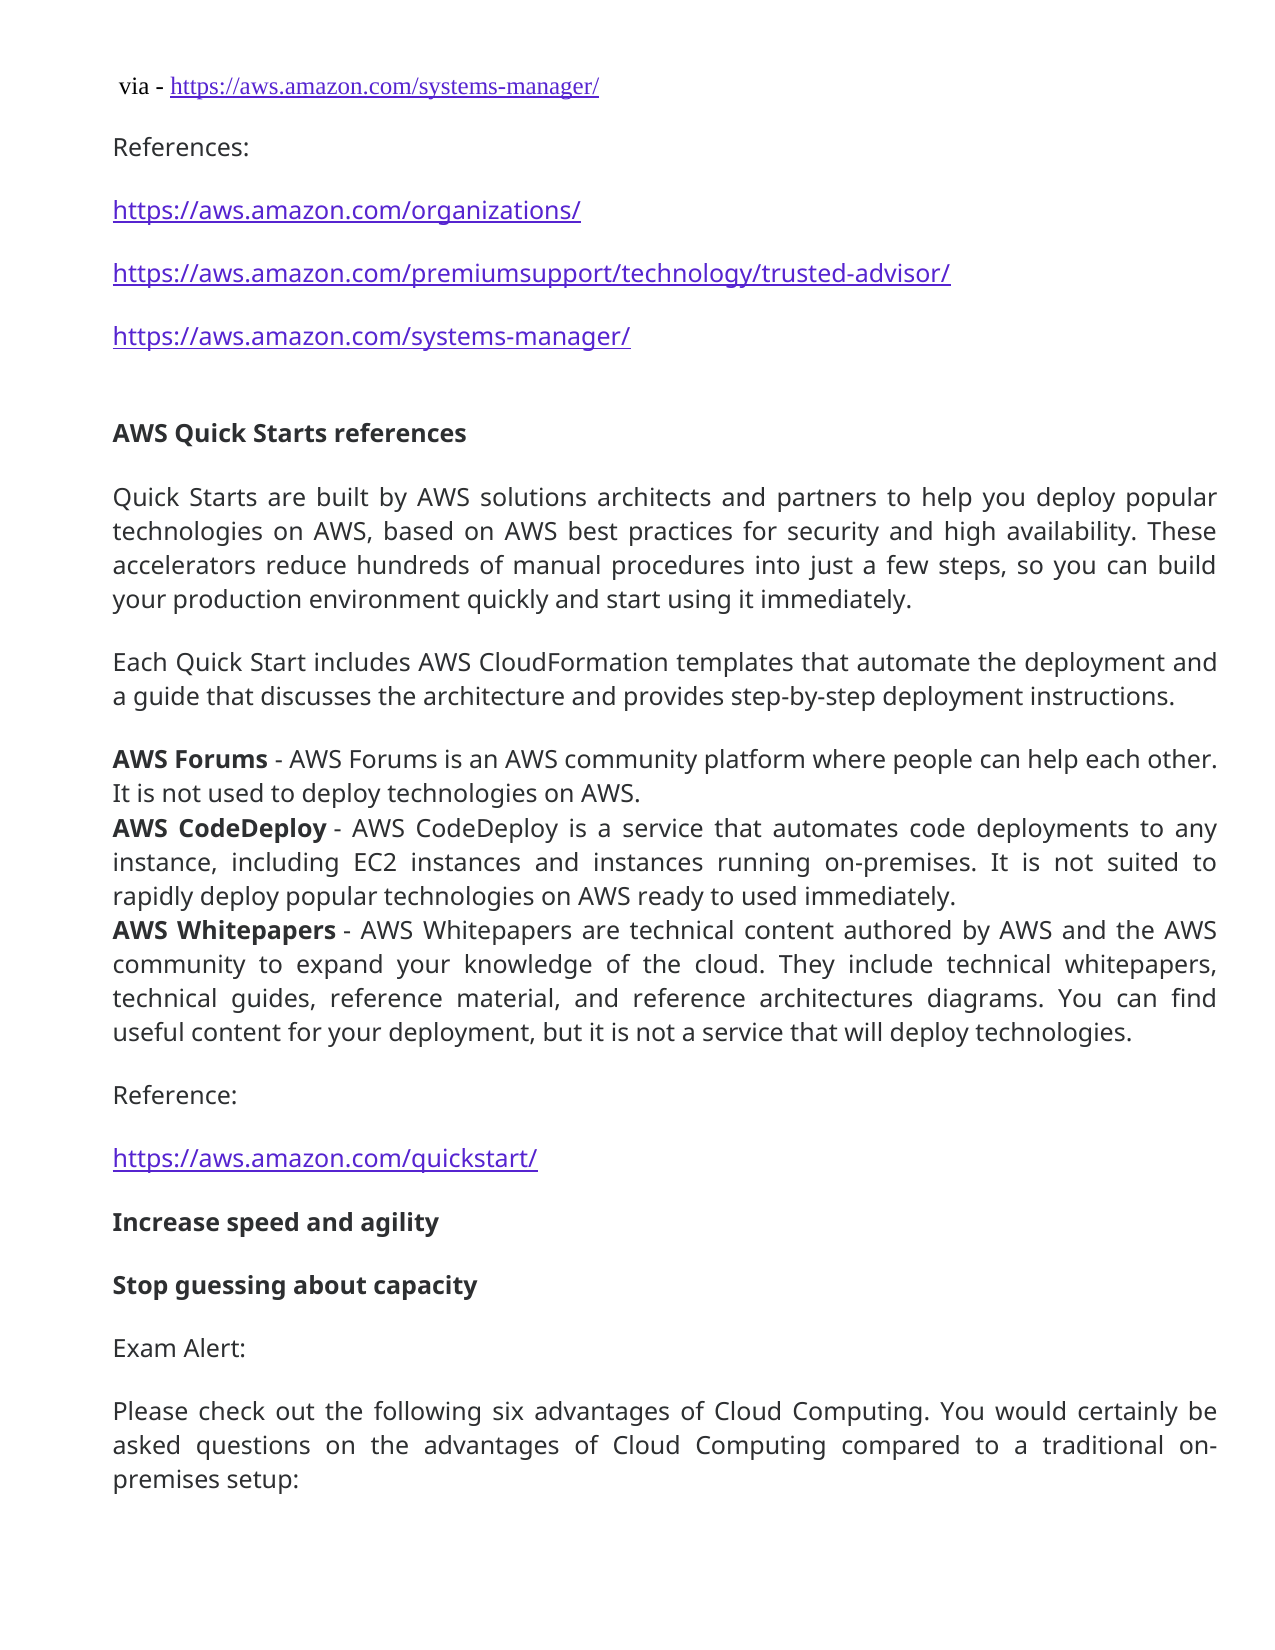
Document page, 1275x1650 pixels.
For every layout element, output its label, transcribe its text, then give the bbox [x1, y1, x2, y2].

text https://aws.amazon.com/systems-manager/ [112, 319, 1219, 353]
text AWS Forums - AWS Forums is an AWS community platform where people can help each other. It is not used to deploy technologies on AWS. [112, 742, 1219, 810]
text Each Quick Start includes AWS CloudFormation templates that automate the deployment and a guide that discusses the architecture and provides step-by-step deployment instructions. [112, 645, 1219, 713]
text Quick Starts are built by AWS solutions architects and partners to help you deploy popular technologies on AWS, based on AWS best practices for security and high availability. These accelerators reduce hundreds of manual procedures into just a few steps, so you can build your production environment quickly and start using it immediately. [112, 479, 1219, 616]
text References: [112, 129, 1219, 163]
text Exam Alert: [112, 1331, 1219, 1365]
text AWS CodeDeploy - AWS CodeDeploy is a service that automates code deployments to any instance, including EC2 instances and instances running on-premises. It is not suited to rapidly deploy popular technologies on AWS ready to used immediately. [112, 810, 1219, 912]
text https://aws.amazon.com/quickstart/ [112, 1141, 1219, 1175]
text Stop guessing about capacity [112, 1267, 1219, 1302]
text via - https://aws.amazon.com/systems-manager/ [112, 71, 1219, 100]
text https://aws.amazon.com/organizations/ [112, 192, 1219, 226]
text https://aws.amazon.com/premiumsupport/technology/trusted-advisor/ [112, 256, 1219, 290]
text AWS Quick Starts references [112, 416, 1219, 450]
text Increase speed and agility [112, 1204, 1219, 1238]
text Reference: [112, 1078, 1219, 1112]
text AWS Whitepapers - AWS Whitepapers are technical content authored by AWS and the AWS community to expand your knowledge of the cloud. They include technical whitepapers, technical guides, reference material, and reference architectures diagrams. You can find useful content for your deployment, but it is not a service that will deploy technologies. [112, 912, 1219, 1049]
text Please check out the following six advantages of Cloud Computing. You would certainly be asked questions on the advantages of Cloud Computing compared to a traditional on-premises setup: [112, 1394, 1219, 1496]
